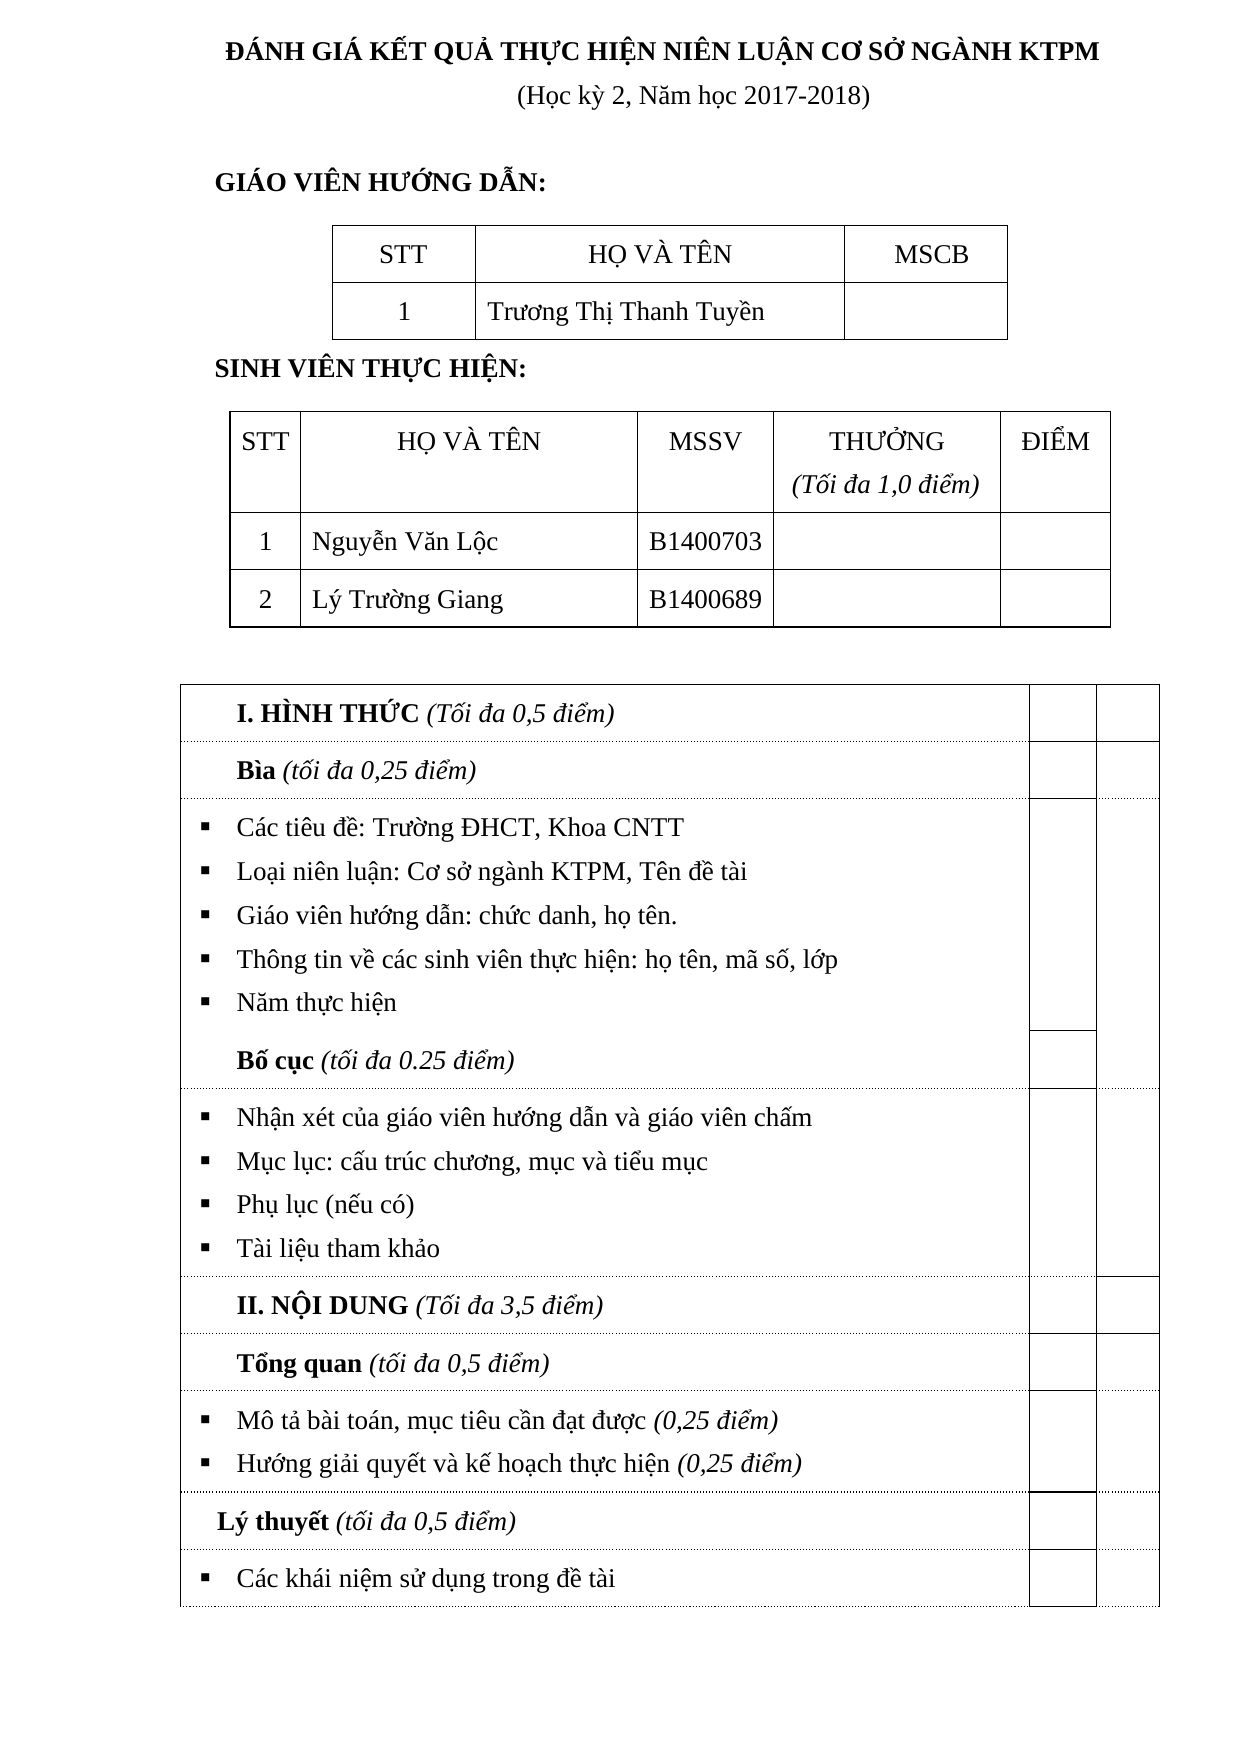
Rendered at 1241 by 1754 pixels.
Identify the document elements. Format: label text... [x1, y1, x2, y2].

table_cell [1097, 1277, 1159, 1333]
table_header ĐIỂM [1001, 412, 1110, 512]
table_cell [1030, 1550, 1096, 1606]
table_header [1097, 685, 1159, 741]
table_cell [1097, 798, 1159, 1030]
table_cell Lý Trường Giang [301, 570, 637, 626]
text (Học kỳ 2, Năm học 2017-2018) [234, 79, 1153, 110]
table_cell [1097, 1030, 1159, 1087]
table_cell Tổng quan (tối đa 0,5 điểm) [181, 1333, 1029, 1390]
table_header THƯỞNG (Tối đa 1,0 điểm) [774, 412, 1000, 512]
table_cell [1097, 1491, 1159, 1548]
table_cell [1030, 1493, 1096, 1548]
table_cell II. NỘI DUNG (Tối đa 3,5 điểm) [181, 1276, 1029, 1333]
text GIÁO VIÊN HƯỚNG DẪN: [187, 166, 1153, 197]
table_cell Nguyễn Văn Lộc [301, 513, 637, 569]
table_header HỌ VÀ TÊN [476, 226, 844, 282]
table_cell [774, 570, 1000, 626]
table_header HỌ VÀ TÊN [301, 412, 637, 512]
table_cell Nhận xét của giáo viên hướng dẫn và giáo viên chấm Mục lục: cấu trúc chương, mục và tiểu mục Phụ lục (nếu có) Tài liệu tham khảo [181, 1088, 1029, 1276]
table_header MSSV [638, 412, 773, 512]
table_cell [845, 283, 1007, 339]
table_cell Bìa (tối đa 0,25 điểm) [181, 741, 1029, 798]
table_cell 1 [333, 283, 475, 339]
table_cell [1030, 1334, 1096, 1390]
text SINH VIÊN THỰC HIỆN: [187, 353, 1153, 384]
table_cell [1001, 570, 1110, 626]
table_cell B1400703 [638, 513, 773, 569]
table_cell [1097, 1334, 1159, 1390]
text ĐÁNH GIÁ KẾT QUẢ THỰC HIỆN NIÊN LUẬN CƠ SỞ NGÀNH KTPM [225, 35, 1153, 66]
table_cell [1030, 1089, 1096, 1276]
table_cell [774, 513, 1000, 569]
table_header STT [333, 226, 475, 282]
table_cell [1030, 1391, 1096, 1491]
table_cell [1030, 1031, 1096, 1087]
table_cell 2 [231, 570, 300, 626]
table_cell B1400689 [638, 570, 773, 626]
table_cell Bố cục (tối đa 0.25 điểm) [181, 1030, 1029, 1087]
table_header [1030, 685, 1096, 741]
table_cell 1 [231, 513, 300, 569]
table_cell [1030, 742, 1096, 798]
table_cell Các tiêu đề: Trường ĐHCT, Khoa CNTT Loại niên luận: Cơ sở ngành KTPM, Tên đề tài Giáo viên hướng dẫn: chức danh, họ tên. Thông tin về các sinh viên thực hiện: họ tên, mã số, lớp Năm thực hiện [181, 798, 1029, 1030]
table_cell [1001, 513, 1110, 569]
table_cell [1030, 1276, 1096, 1333]
table_cell Lý thuyết (tối đa 0,5 điểm) [181, 1491, 1029, 1548]
table_cell Trương Thị Thanh Tuyền [476, 283, 844, 339]
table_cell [181, 1549, 1029, 1606]
table_cell [1030, 799, 1096, 1030]
table_header MSCB [845, 226, 1007, 282]
table_cell Mô tả bài toán, mục tiêu cần đạt được (0,25 điểm) Hướng giải quyết và kế hoạch thực hiện (0,25 điểm) [181, 1390, 1029, 1491]
table_cell [1097, 742, 1159, 798]
table_header STT [231, 412, 300, 512]
table_cell [1097, 1390, 1159, 1491]
table_cell [1097, 1549, 1159, 1606]
table_cell [1097, 1088, 1159, 1276]
table_header I. HÌNH THỨC (Tối đa 0,5 điểm) [181, 685, 1029, 741]
